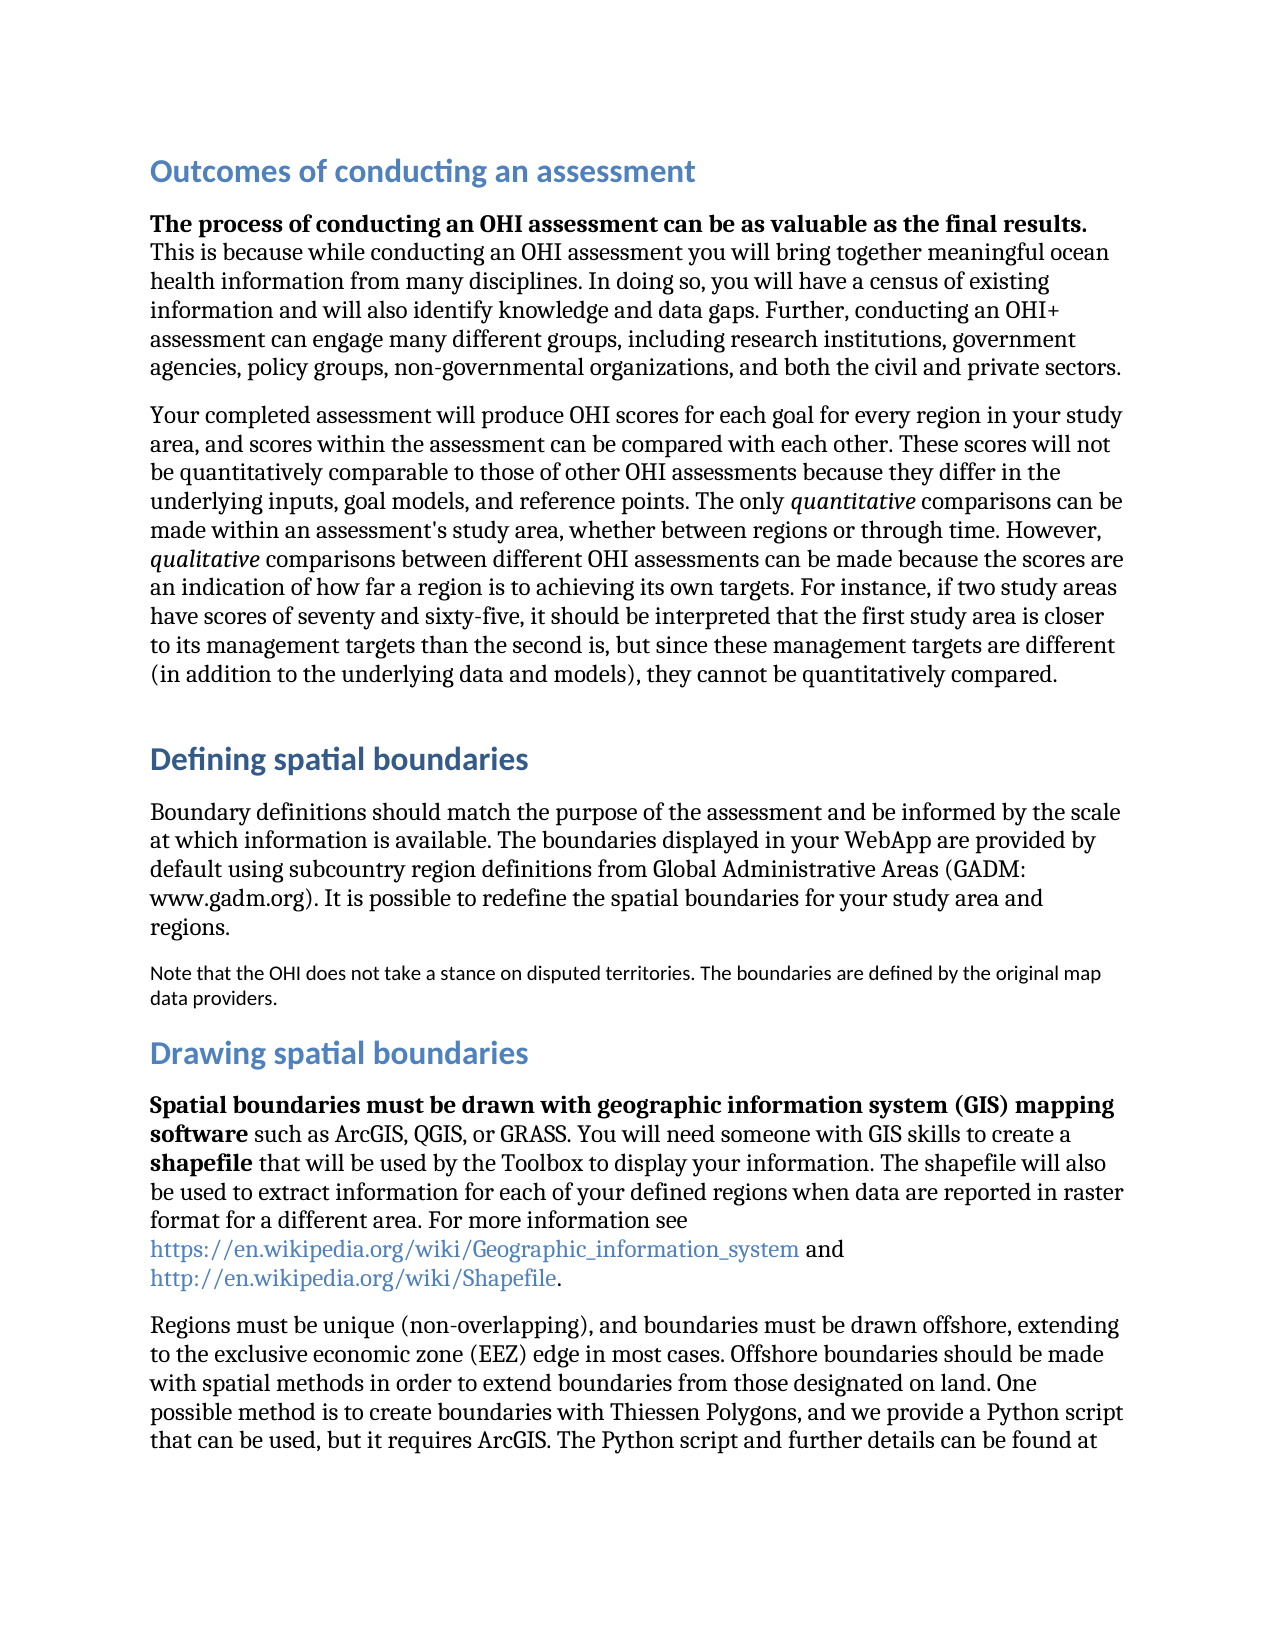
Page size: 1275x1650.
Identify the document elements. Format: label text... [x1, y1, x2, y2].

text Note that the OHI does not take a stance on disputed territories. The boundaries are defined by the original map data providers. [150, 960, 1125, 1011]
text Spatial boundaries must be drawn with geographic information system (GIS) mapping software such as ArcGIS, QGIS, or GRASS. You will need someone with GIS skills to create a shapefile that will be used by the Toolbox to display your information. The shapefile will also be used to extract information for each of your defined regions when data are reported in raster format for a different area. For more information see https://en.wikipedia.org/wiki/Geographic_information_system and http://en.wikipedia.org/wiki/Shapefile. [150, 1091, 1125, 1293]
text Your completed assessment will produce OHI scores for each goal for every region in your study area, and scores within the assessment can be compared with each other. These scores will not be quantitatively comparable to those of other OHI assessments because they differ in the underlying inputs, goal models, and reference points. The only quantitative comparisons can be made within an assessment's study area, whether between regions or through time. However, qualitative comparisons between different OHI assessments can be made because the scores are an indication of how far a region is to achieving its own targets. For instance, if two study areas have scores of seventy and sixty-five, it should be interpreted that the first study area is closer to its management targets than the second is, but since these management targets are different (in addition to the underlying data and models), they cannot be quantitatively compared. [150, 401, 1125, 688]
subtitle Defining spatial boundaries [150, 738, 1125, 779]
text The process of conducting an OHI assessment can be as valuable as the final results. This is because while conducting an OHI assessment you will bring together meaningful ocean health information from many disciplines. In doing so, you will have a census of existing information and will also identify knowledge and data gaps. Further, conducting an OHI+ assessment can engage many different groups, including research institutions, government agencies, policy groups, non-governmental organizations, and both the civil and private sectors. [150, 209, 1125, 382]
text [150, 1311, 1125, 1455]
text Boundary definitions should match the purpose of the assessment and be informed by the scale at which information is available. The boundaries displayed in your WebApp are provided by default using subcountry region definitions from Global Administrative Areas (GADM: www.gadm.org). It is possible to redefine the spatial boundaries for your study area and regions. [150, 798, 1125, 941]
subtitle Outcomes of conducting an assessment [150, 150, 1125, 191]
subtitle Drawing spatial boundaries [150, 1032, 1125, 1073]
